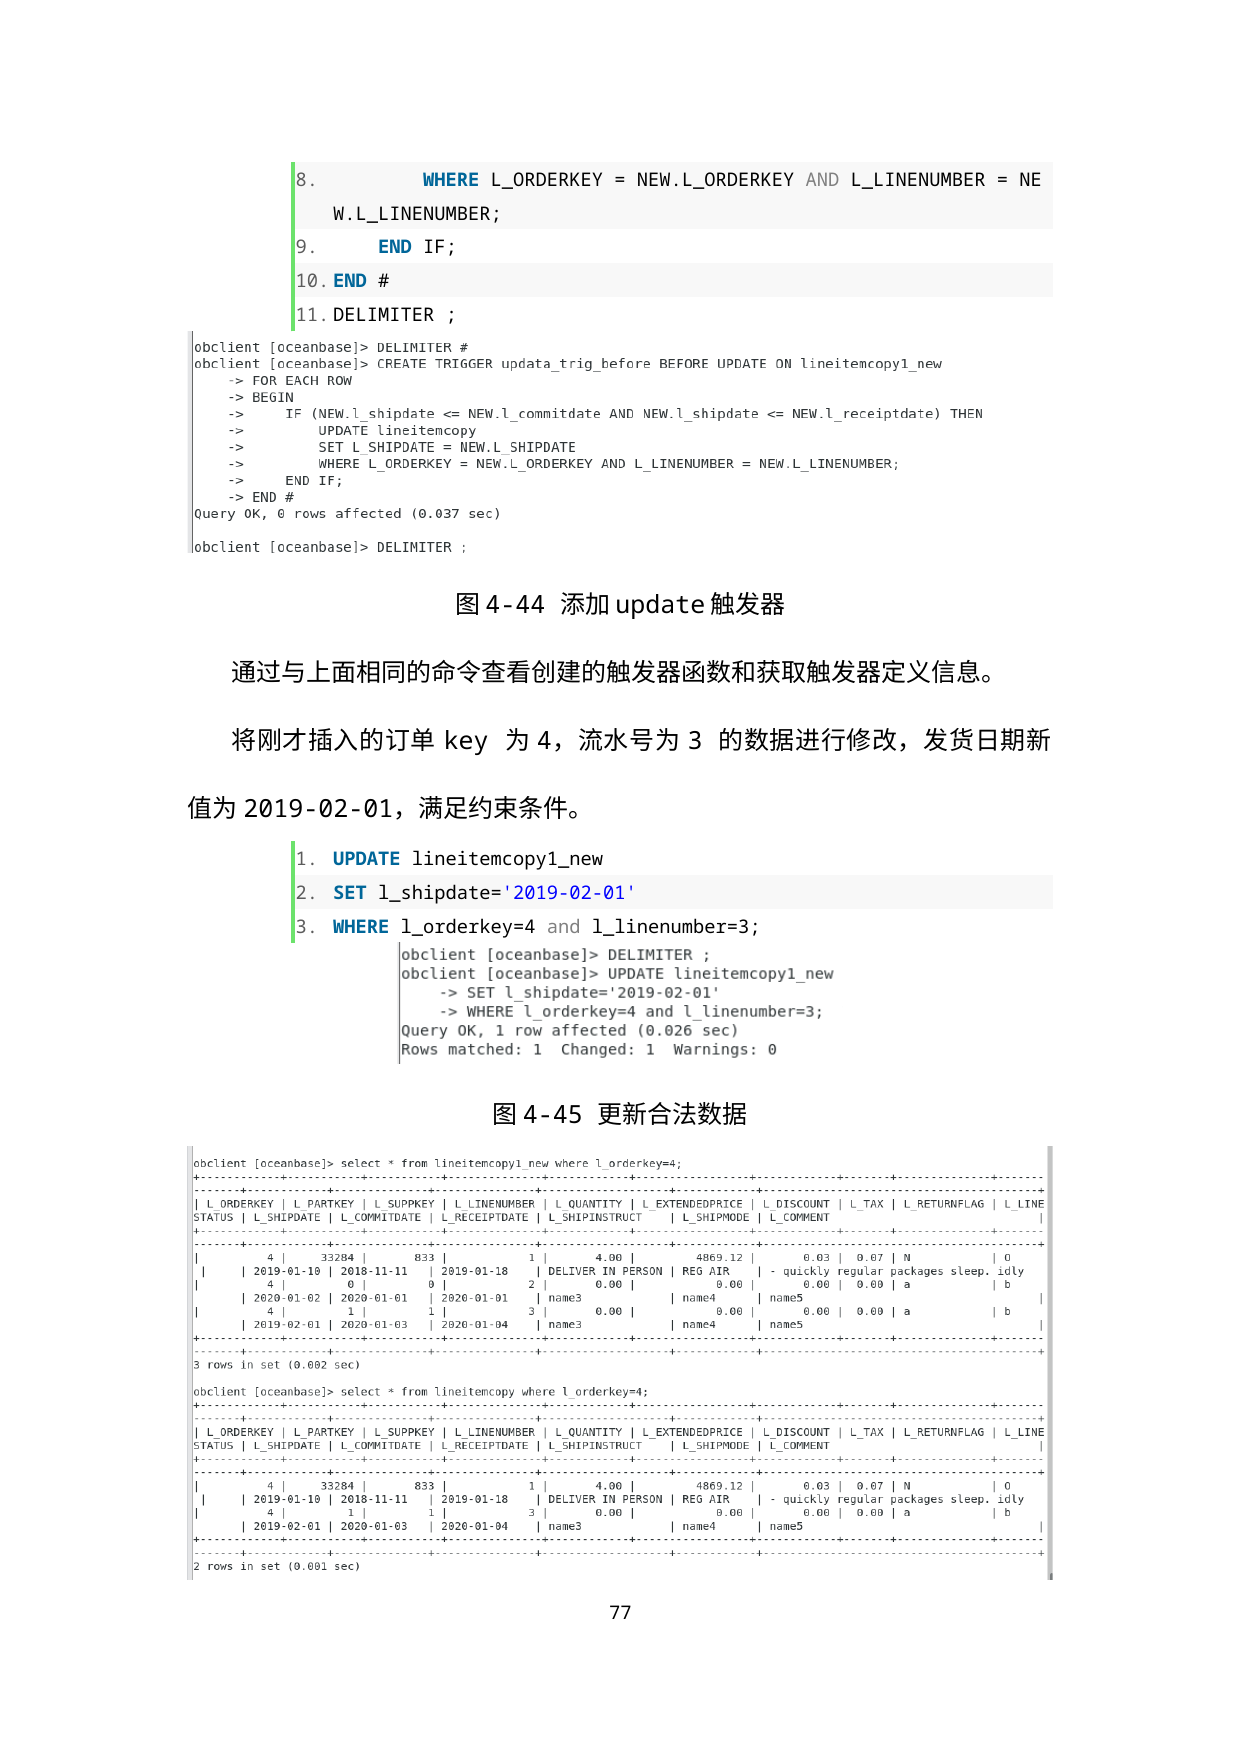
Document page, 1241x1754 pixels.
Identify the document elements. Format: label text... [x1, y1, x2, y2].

text 通过与上面相同的命令查看创建的触发器函数和获取触发器定义信息。 [187, 637, 1053, 705]
list SET l_shipdate='2019-02-01' [295, 875, 1053, 909]
text 图4-44 添加update触发器 [187, 569, 1053, 637]
text 图4-45 更新合法数据 [187, 1078, 1053, 1146]
picture [397, 942, 843, 1064]
list WHERE L_ORDERKEY = NEW.L_ORDERKEY AND L_LINENUMBER = NEW.L_LINENUMBER; [295, 162, 1053, 229]
list WHERE l_orderkey=4 and l_linenumber=3; [295, 909, 1053, 943]
list END IF; [295, 229, 1053, 263]
text 将刚才插入的订单 key 为 4，流水号为 3 的数据进行修改，发货日期新值为 2019-02-01，满足约束条件。 [187, 705, 1053, 841]
picture [187, 1146, 1053, 1580]
list UPDATE lineitemcopy1_new [295, 841, 1053, 875]
picture [187, 331, 1053, 553]
list END # [295, 263, 1053, 297]
list DELIMITER ; [295, 297, 1053, 331]
